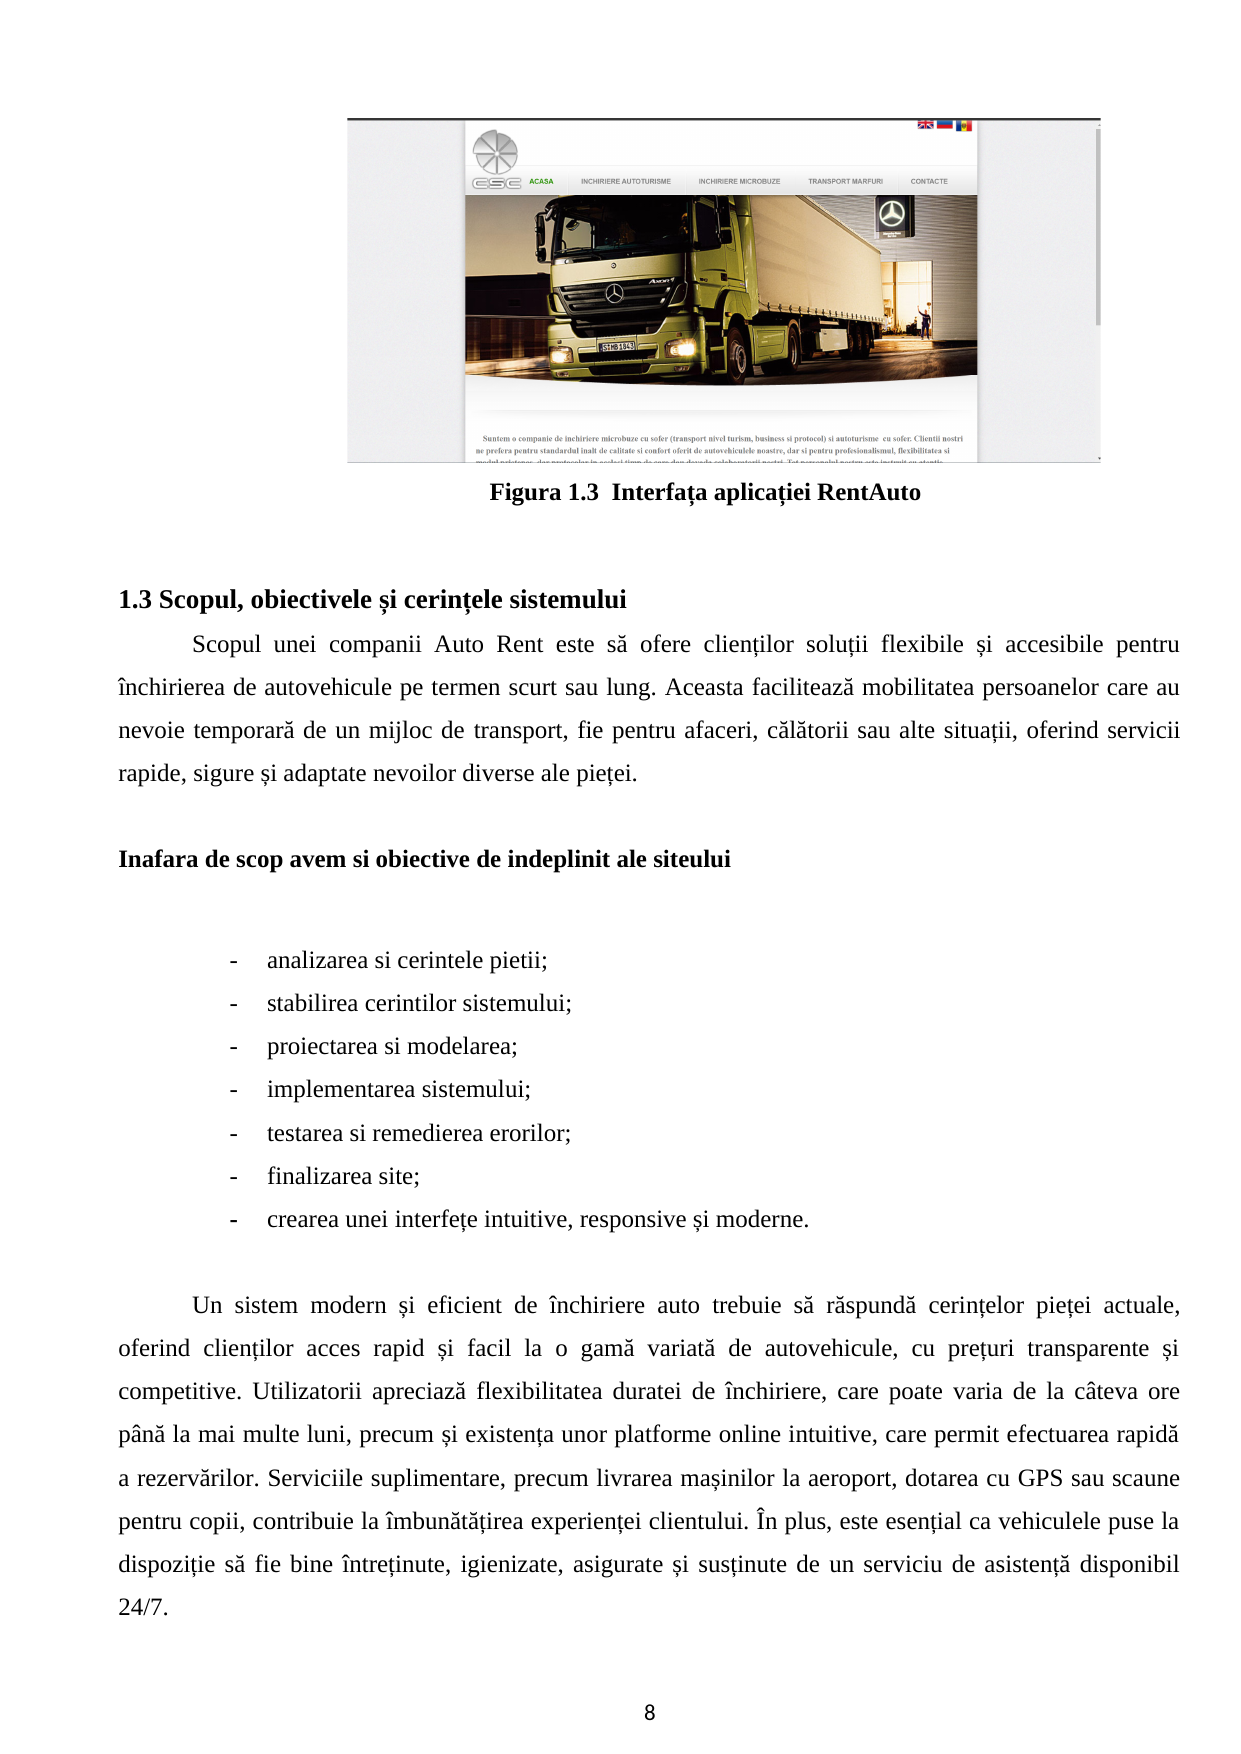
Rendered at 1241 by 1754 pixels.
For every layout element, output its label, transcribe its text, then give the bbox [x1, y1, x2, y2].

text Scopul unei companii Auto Rent este să ofere clienților soluții flexibile și accesibile pentru închirierea de autovehicule pe termen scurt sau lung. Aceasta facilitează mobilitatea persoanelor care au nevoie temporară de un mijloc de transport, fie pentru afaceri, călătorii sau alte situații, oferind servicii rapide, sigure și adaptate nevoilor diverse ale pieței. [118, 629, 1181, 787]
list implementarea sistemului; [229, 1074, 1181, 1103]
list finalizarea site; [229, 1161, 1181, 1189]
list proiectarea si modelarea; [229, 1031, 1181, 1060]
text Un sistem modern și eficient de închiriere auto trebuie să răspundă cerințelor pieței actuale, oferind clienților acces rapid și facil la o gamă variată de autovehicule, cu prețuri transparente și competitive. Utilizatorii apreciază flexibilitatea duratei de închiriere, care poate varia de la câteva ore până la mai multe luni, precum și existența unor platforme online intuitive, care permit efectuarea rapidă a rezervărilor. Serviciile suplimentare, precum livrarea mașinilor la aeroport, dotarea cu GPS sau scaune pentru copii, contribuie la îmbunătățirea experienței clientului. În plus, este esențial ca vehiculele puse la dispoziție să fie bine întreținute, igienizate, asigurate și susținute de un serviciu de asistență disponibil 24/7. [118, 1290, 1181, 1621]
picture [347, 118, 1101, 463]
list stabilirea cerintilor sistemului; [229, 988, 1181, 1017]
list analizarea si cerintele pietii; [229, 945, 1181, 974]
list crearea unei interfețe intuitive, responsive și moderne. [229, 1204, 1181, 1233]
text Inafara de scop avem si obiective de indeplinit ale siteului [118, 844, 1181, 873]
text Figura 1.3 Interfața aplicației RentAuto [229, 477, 1181, 506]
list testarea si remedierea erorilor; [229, 1118, 1181, 1146]
subtitle 1.3 Scopul, obiectivele și cerințele sistemului [118, 583, 1181, 614]
